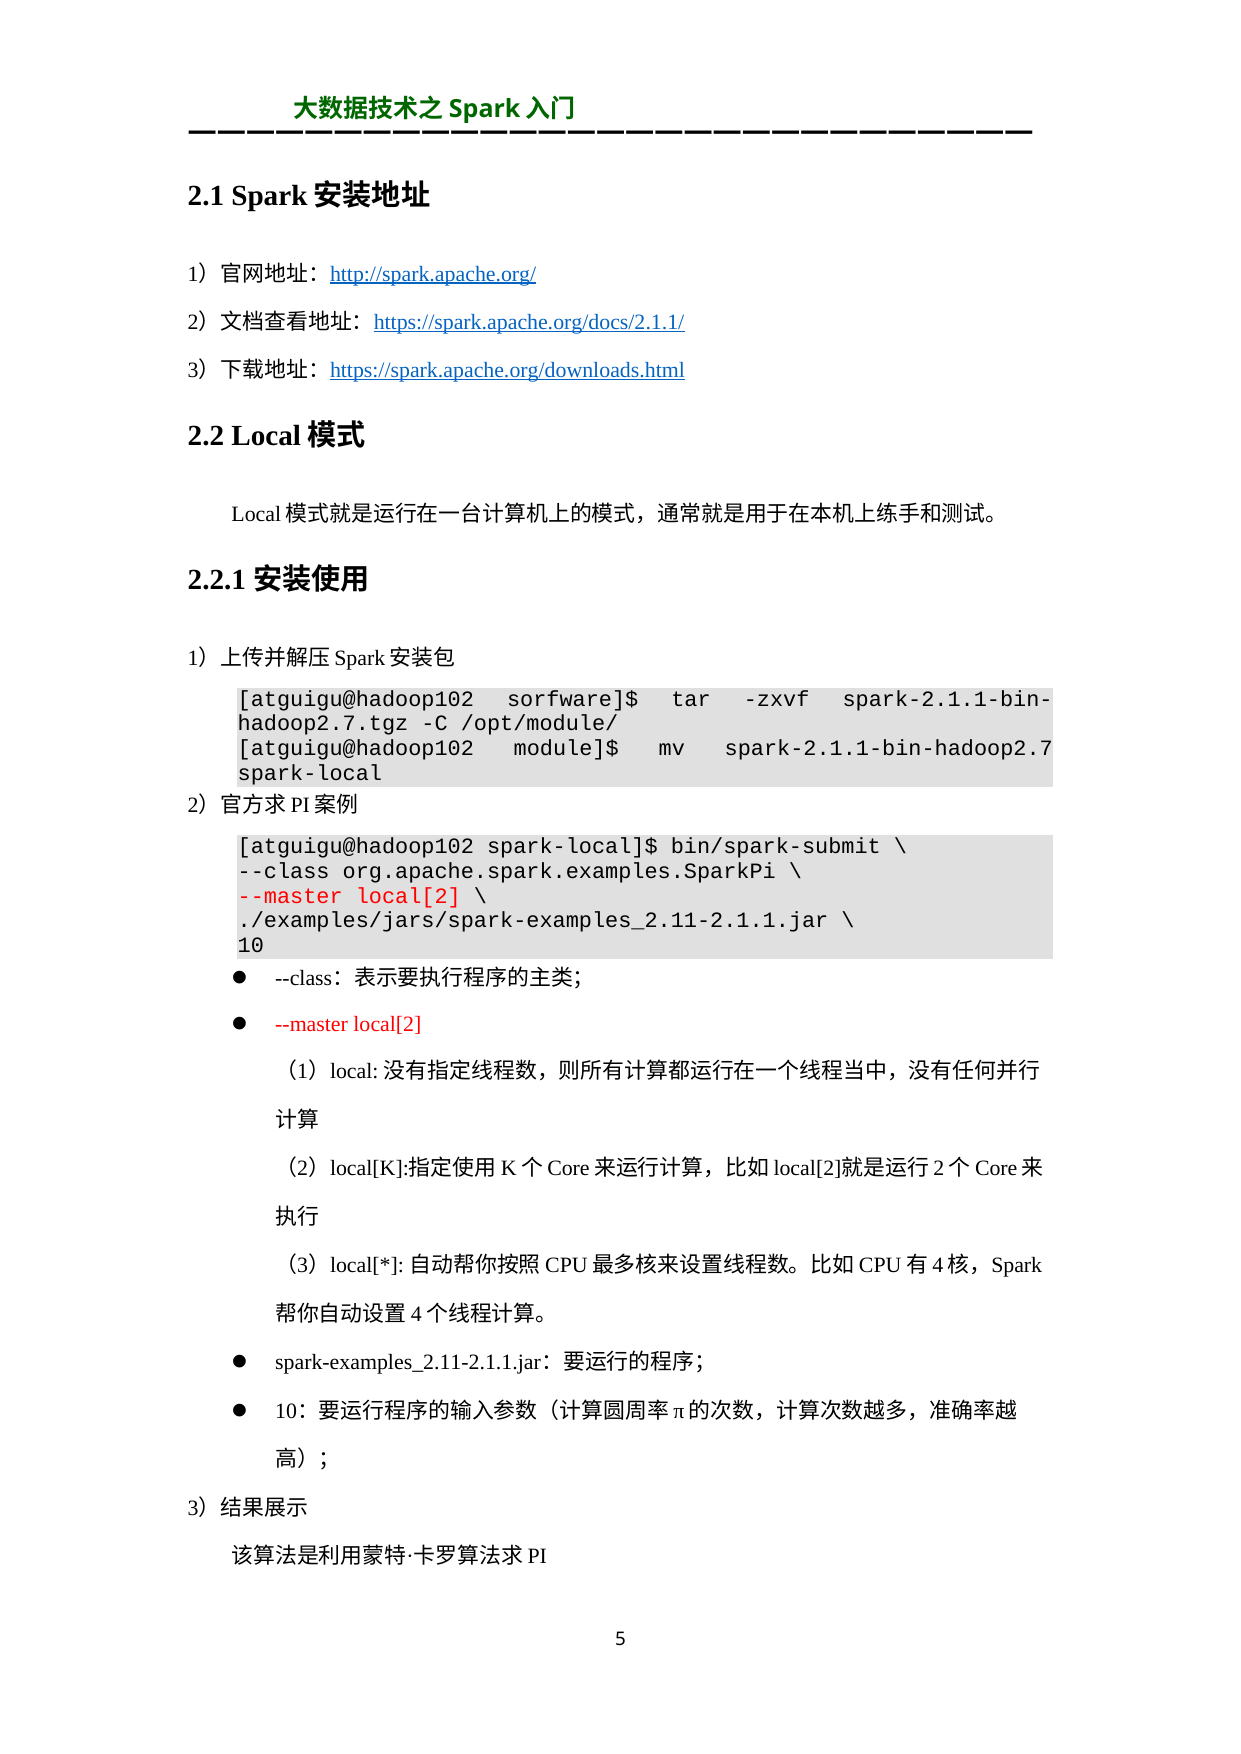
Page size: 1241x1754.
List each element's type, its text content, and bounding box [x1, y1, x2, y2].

text [atguigu@hadoop102 module]$ mv spark-2.1.1-bin-hadoop2.7 spark-local [237, 737, 1053, 787]
text [atguigu@hadoop102 sorfware]$ tar -zxvf spark-2.1.1-bin-hadoop2.7.tgz -C /opt/module/ [237, 688, 1053, 737]
text 3）结果展示 [187, 1489, 1053, 1522]
text [atguigu@hadoop102 spark-local]$ bin/spark-submit \ [237, 835, 1053, 860]
text 1）官网地址：http://spark.apache.org/ [187, 255, 1053, 288]
text Local模式就是运行在一台计算机上的模式，通常就是用于在本机上练手和测试。 [187, 496, 1053, 528]
text --master local[2] \ [237, 885, 1053, 909]
subtitle 2.1 Spark安装地址 [187, 160, 1053, 225]
text 2）文档查看地址：https://spark.apache.org/docs/2.1.1/ [187, 303, 1053, 336]
text 3）下载地址：https://spark.apache.org/downloads.html [187, 352, 1053, 384]
list 10：要运行程序的输入参数（计算圆周率π的次数，计算次数越多，准确率越高）； [231, 1392, 1053, 1473]
text 该算法是利用蒙特·卡罗算法求PI [187, 1538, 1053, 1570]
subtitle 2.2.1 安装使用 [187, 544, 1053, 609]
list --master local[2] [231, 1007, 1053, 1040]
subtitle 2.2 Local模式 [187, 400, 1053, 465]
list spark-examples_2.11-2.1.1.jar：要运行的程序； [231, 1344, 1053, 1376]
text 2）官方求PI案例 [187, 787, 1053, 819]
text 1）上传并解压Spark安装包 [187, 639, 1053, 672]
list （2）local[K]:指定使用K个Core来运行计算，比如local[2]就是运行2个Core来执行 [275, 1150, 1053, 1231]
list --class：表示要执行程序的主类； [231, 959, 1053, 992]
list （1）local: 没有指定线程数，则所有计算都运行在一个线程当中，没有任何并行计算 [275, 1053, 1053, 1134]
list （3）local[*]: 自动帮你按照CPU最多核来设置线程数。比如CPU有4核，Spark帮你自动设置4个线程计算。 [275, 1247, 1053, 1328]
text --class org.apache.spark.examples.SparkPi \ [237, 860, 1053, 885]
text ./examples/jars/spark-examples_2.11-2.1.1.jar \ [237, 909, 1053, 934]
text 10 [237, 934, 1053, 959]
